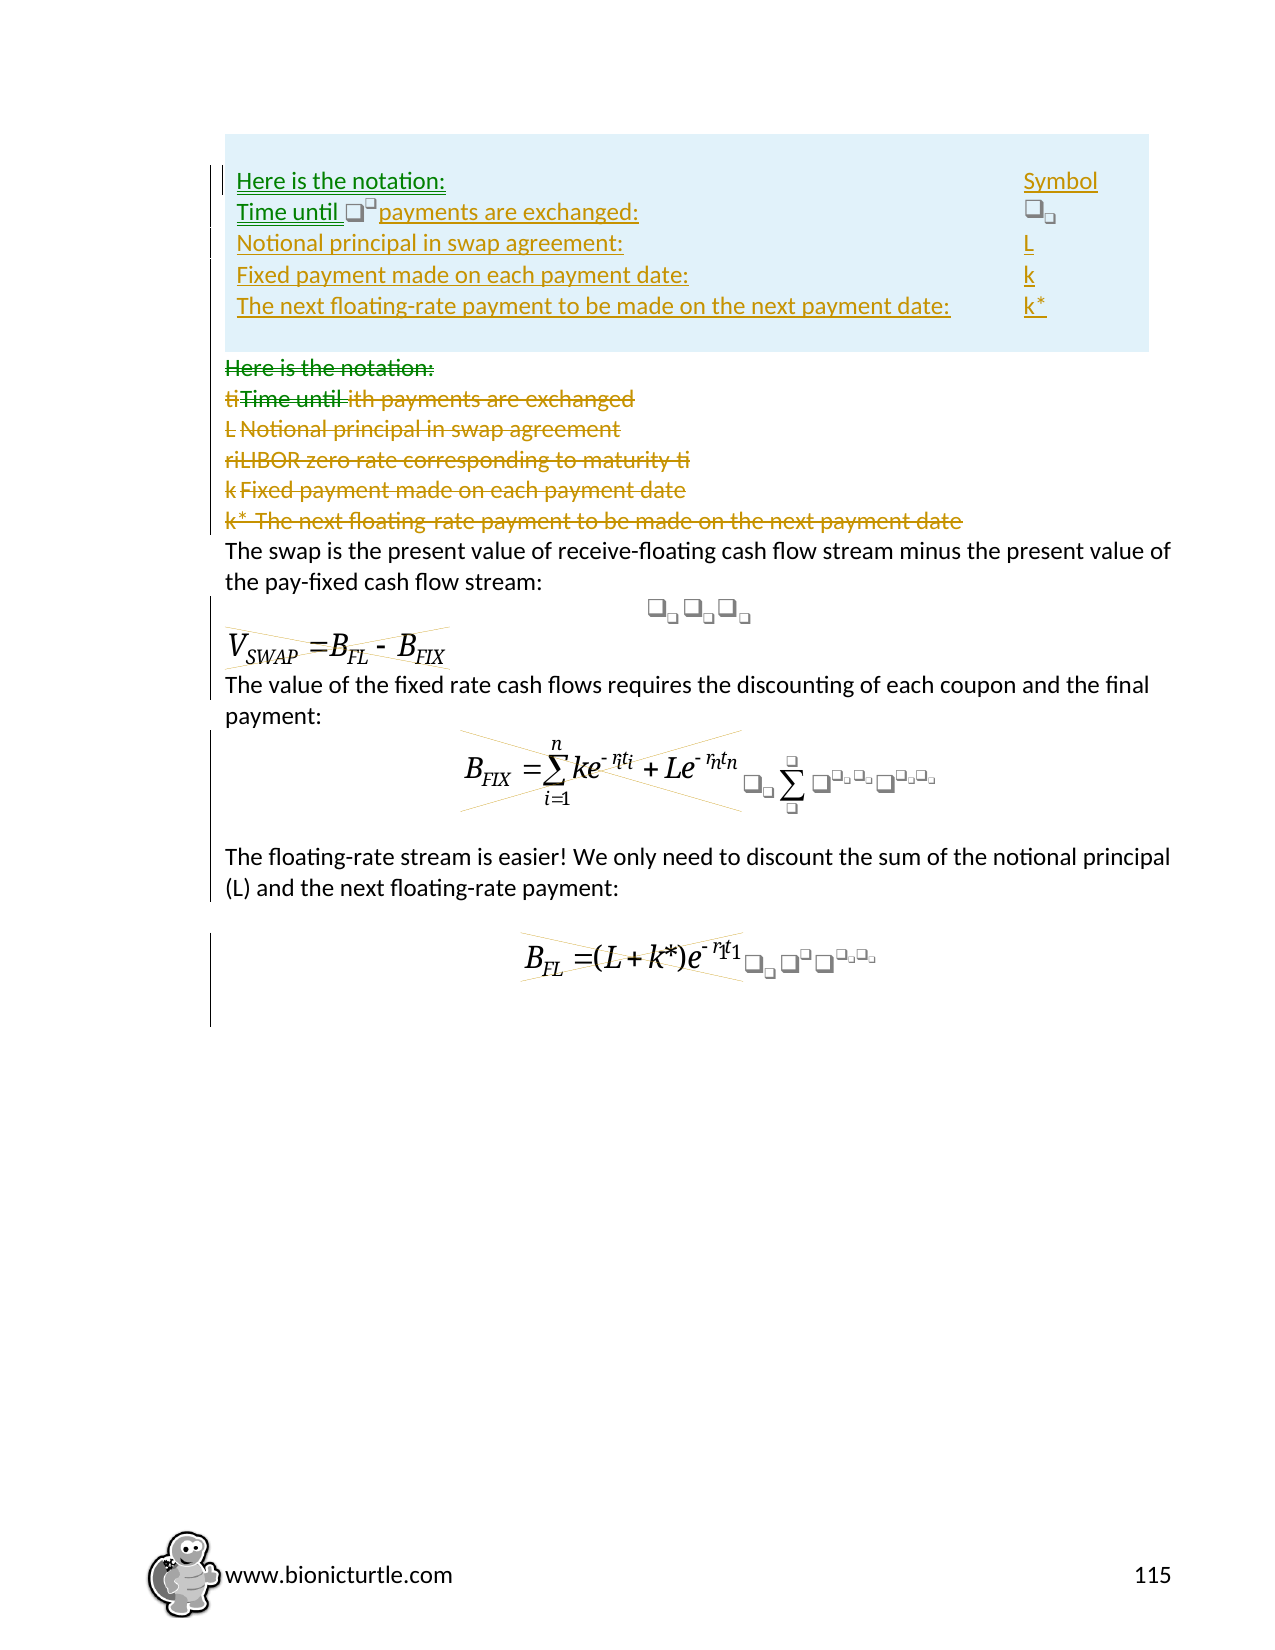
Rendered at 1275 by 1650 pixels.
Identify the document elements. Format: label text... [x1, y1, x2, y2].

text The swap is the present value of receive-floating cash flow stream minus the present value of the pay-fixed cash flow stream: [225, 535, 1172, 596]
text The floating-rate stream is easier! We only need to discount the sum of the notional principal (L) and the next floating-rate payment: [225, 841, 1172, 933]
text The value of the fixed rate cash flows requires the discounting of each coupon and the final payment: [225, 669, 1172, 730]
